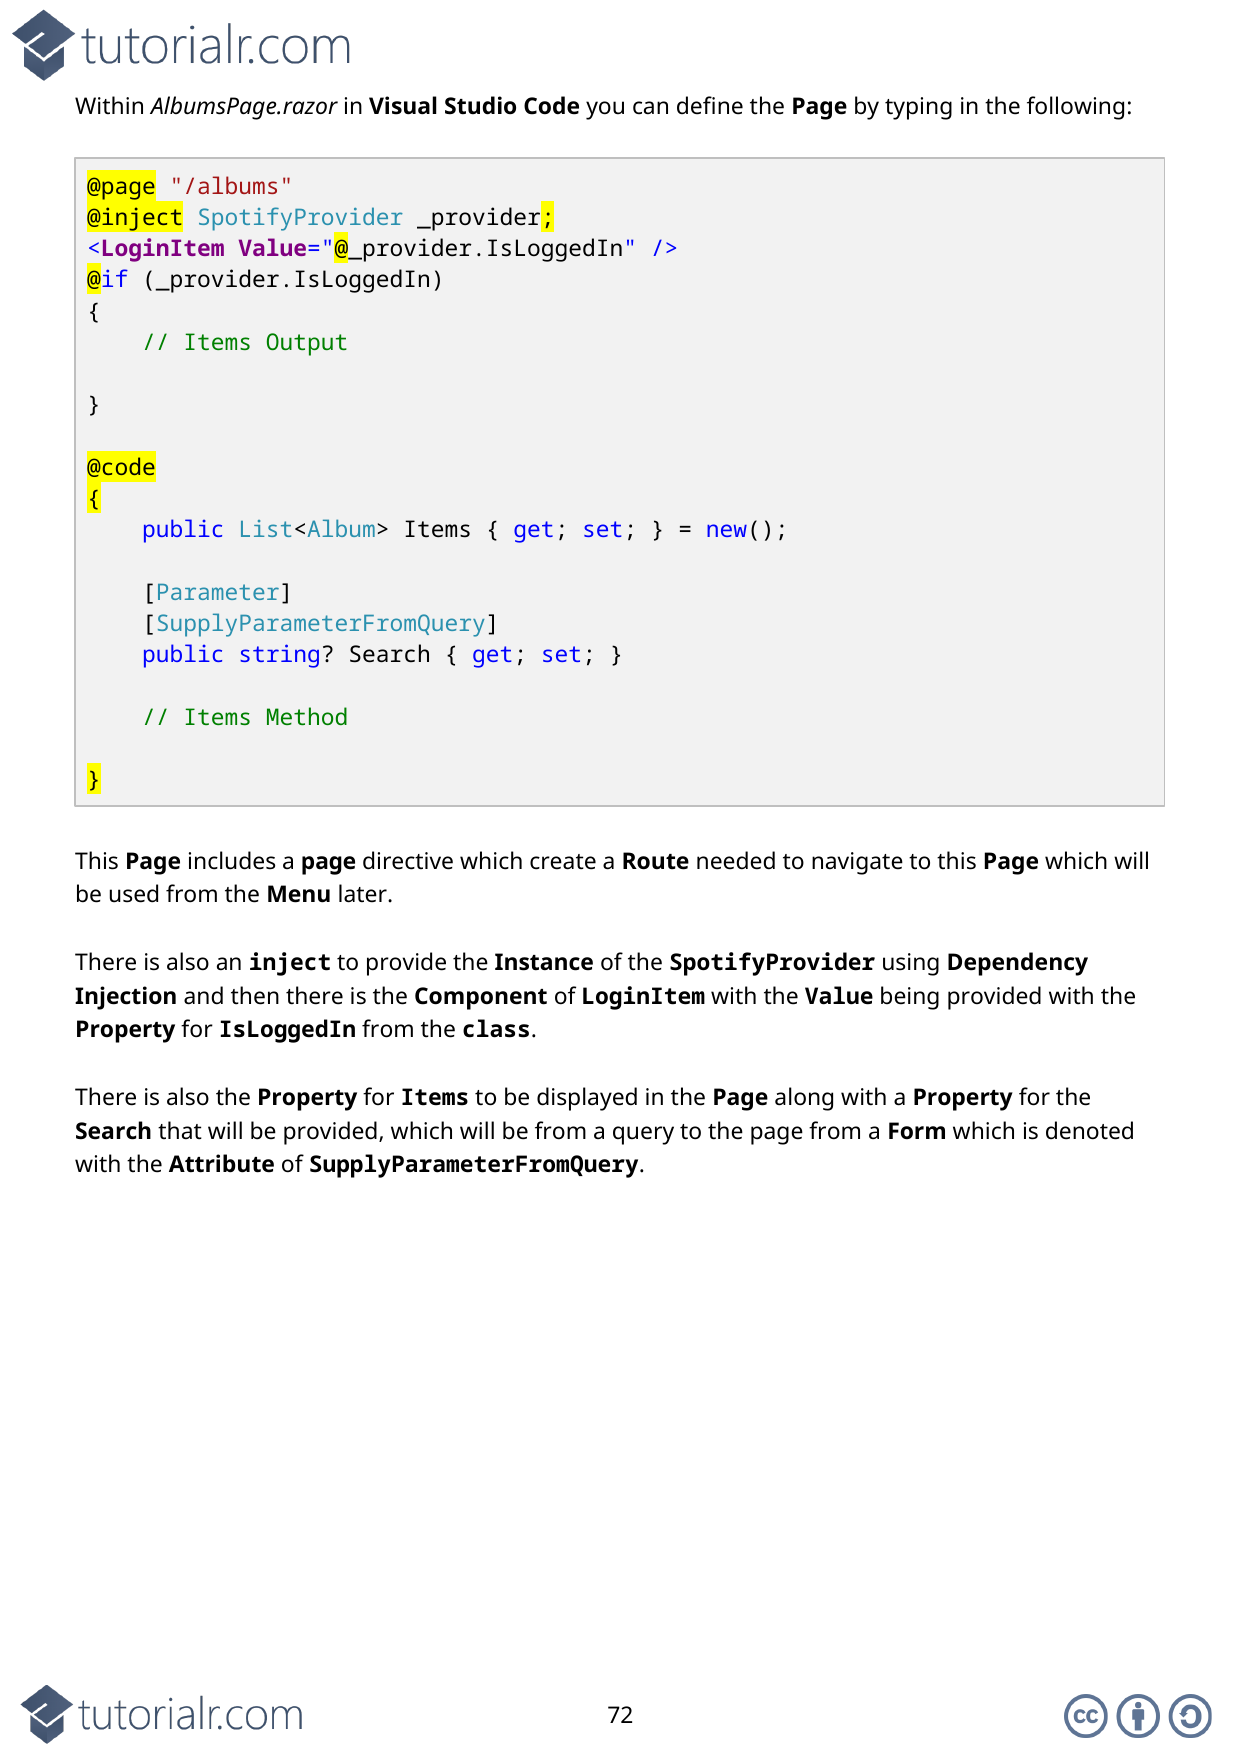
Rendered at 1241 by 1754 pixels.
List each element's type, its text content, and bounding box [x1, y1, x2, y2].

picture [1064, 1694, 1212, 1738]
text There is also the Property for Items to be displayed in the Page along with a Property for the Search that will be provided, which will be from a query to the page from a Form which is denoted with the Attribute of SupplyParameterFromQuery. [75, 1081, 1165, 1179]
text Within AlbumsPage.razor in Visual Studio Code you can define the Page by typing in the following: [75, 90, 1165, 122]
text There is also an inject to provide the Instance of the SpotifyProvider using Dependency Injection and then there is the Component of LoginItem with the Value being provided with the Property for IsLoggedIn from the class. [75, 946, 1165, 1044]
picture [17, 1685, 313, 1744]
text This Page includes a page directive which create a Route needed to navigate to this Page which will be used from the Menu later. [75, 844, 1165, 909]
picture [8, 9, 363, 81]
